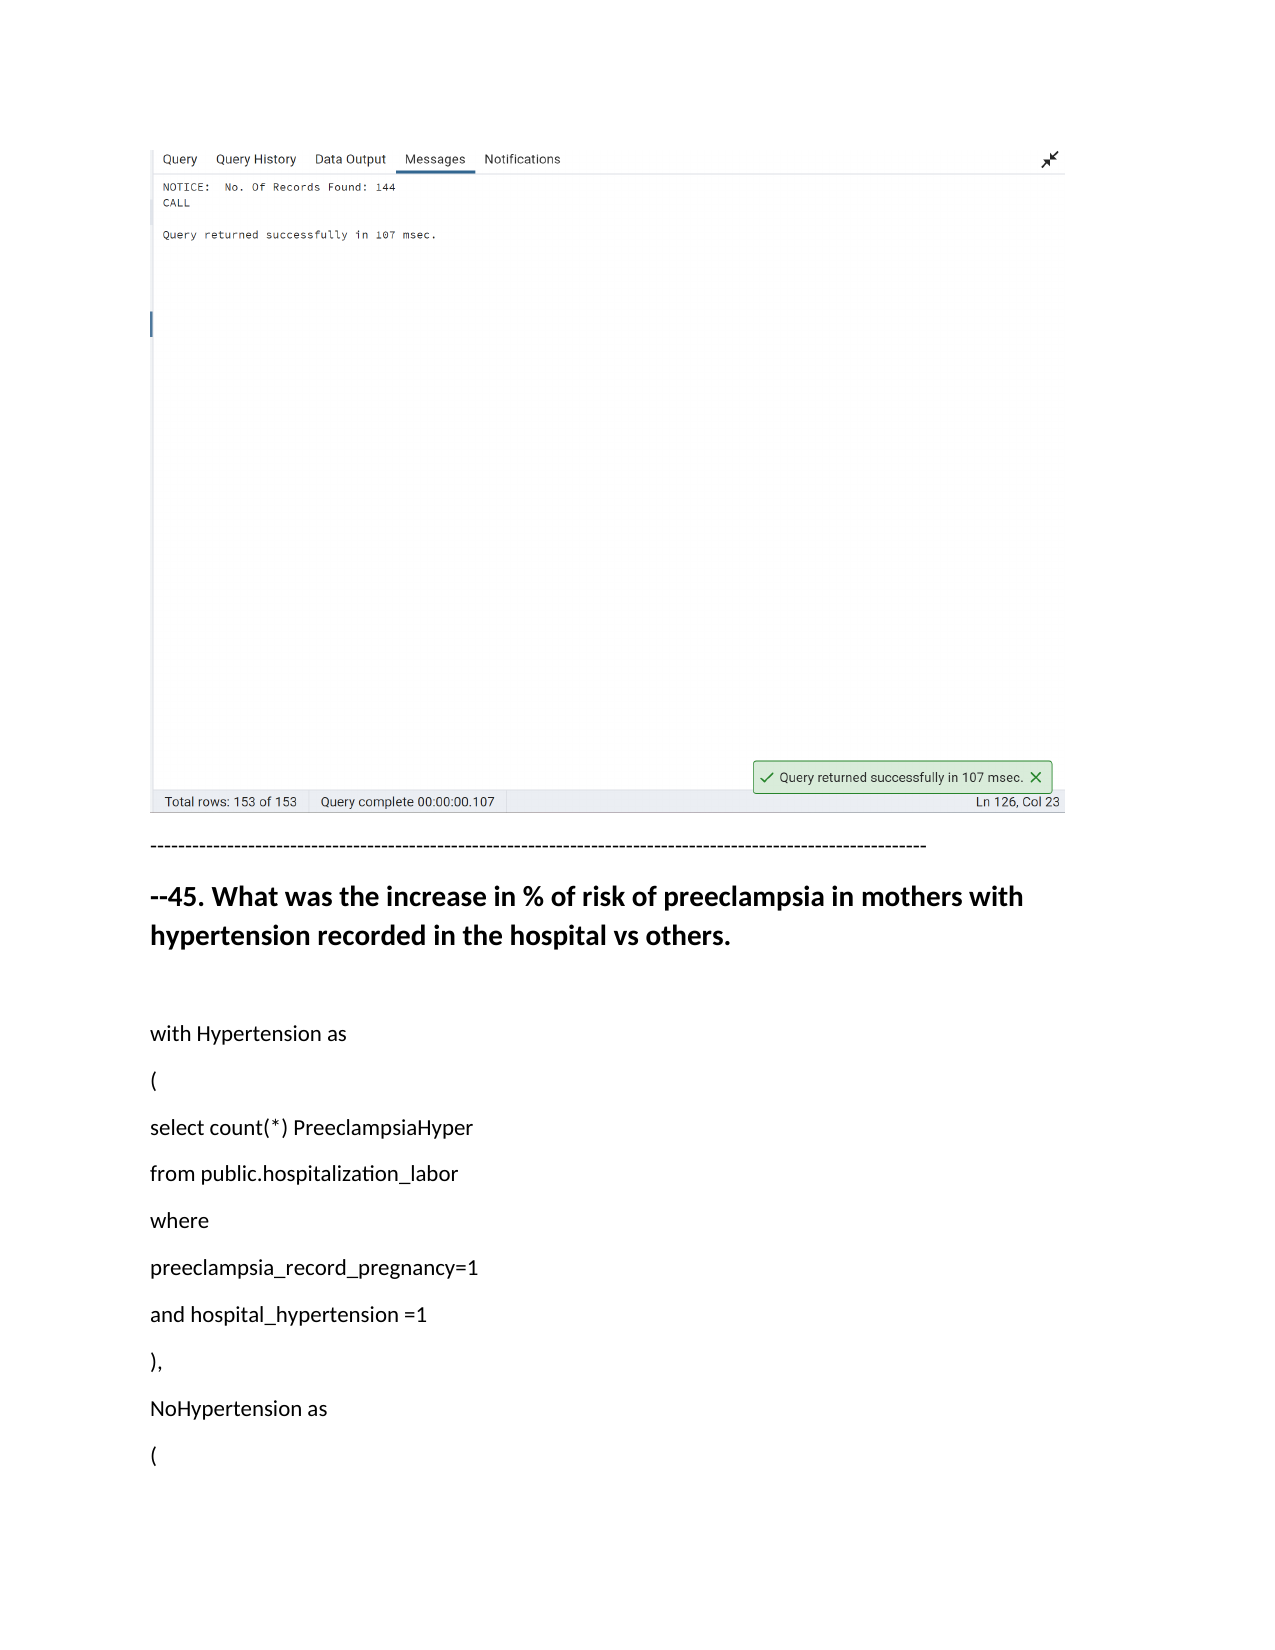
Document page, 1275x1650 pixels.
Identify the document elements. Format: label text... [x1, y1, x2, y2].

text ( [150, 1066, 1125, 1094]
picture [150, 150, 1065, 813]
text and hospital_hypertension =1 [150, 1300, 1125, 1328]
text ( [150, 1441, 1125, 1469]
text --------------------------------------------------------------------------------------------------------------- [150, 832, 1125, 859]
text ), [150, 1347, 1125, 1375]
text preeclampsia_record_pregnancy=1 [150, 1253, 1125, 1281]
text --45. What was the increase in % of risk of preeclampsia in mothers with hypertension recorded in the hospital vs others. [150, 878, 1125, 952]
text where [150, 1206, 1125, 1234]
text select count(*) PreeclampsiaHyper [150, 1113, 1125, 1141]
text NoHypertension as [150, 1394, 1125, 1422]
text with Hypertension as [150, 1019, 1125, 1047]
text from public.hospitalization_labor [150, 1159, 1125, 1187]
